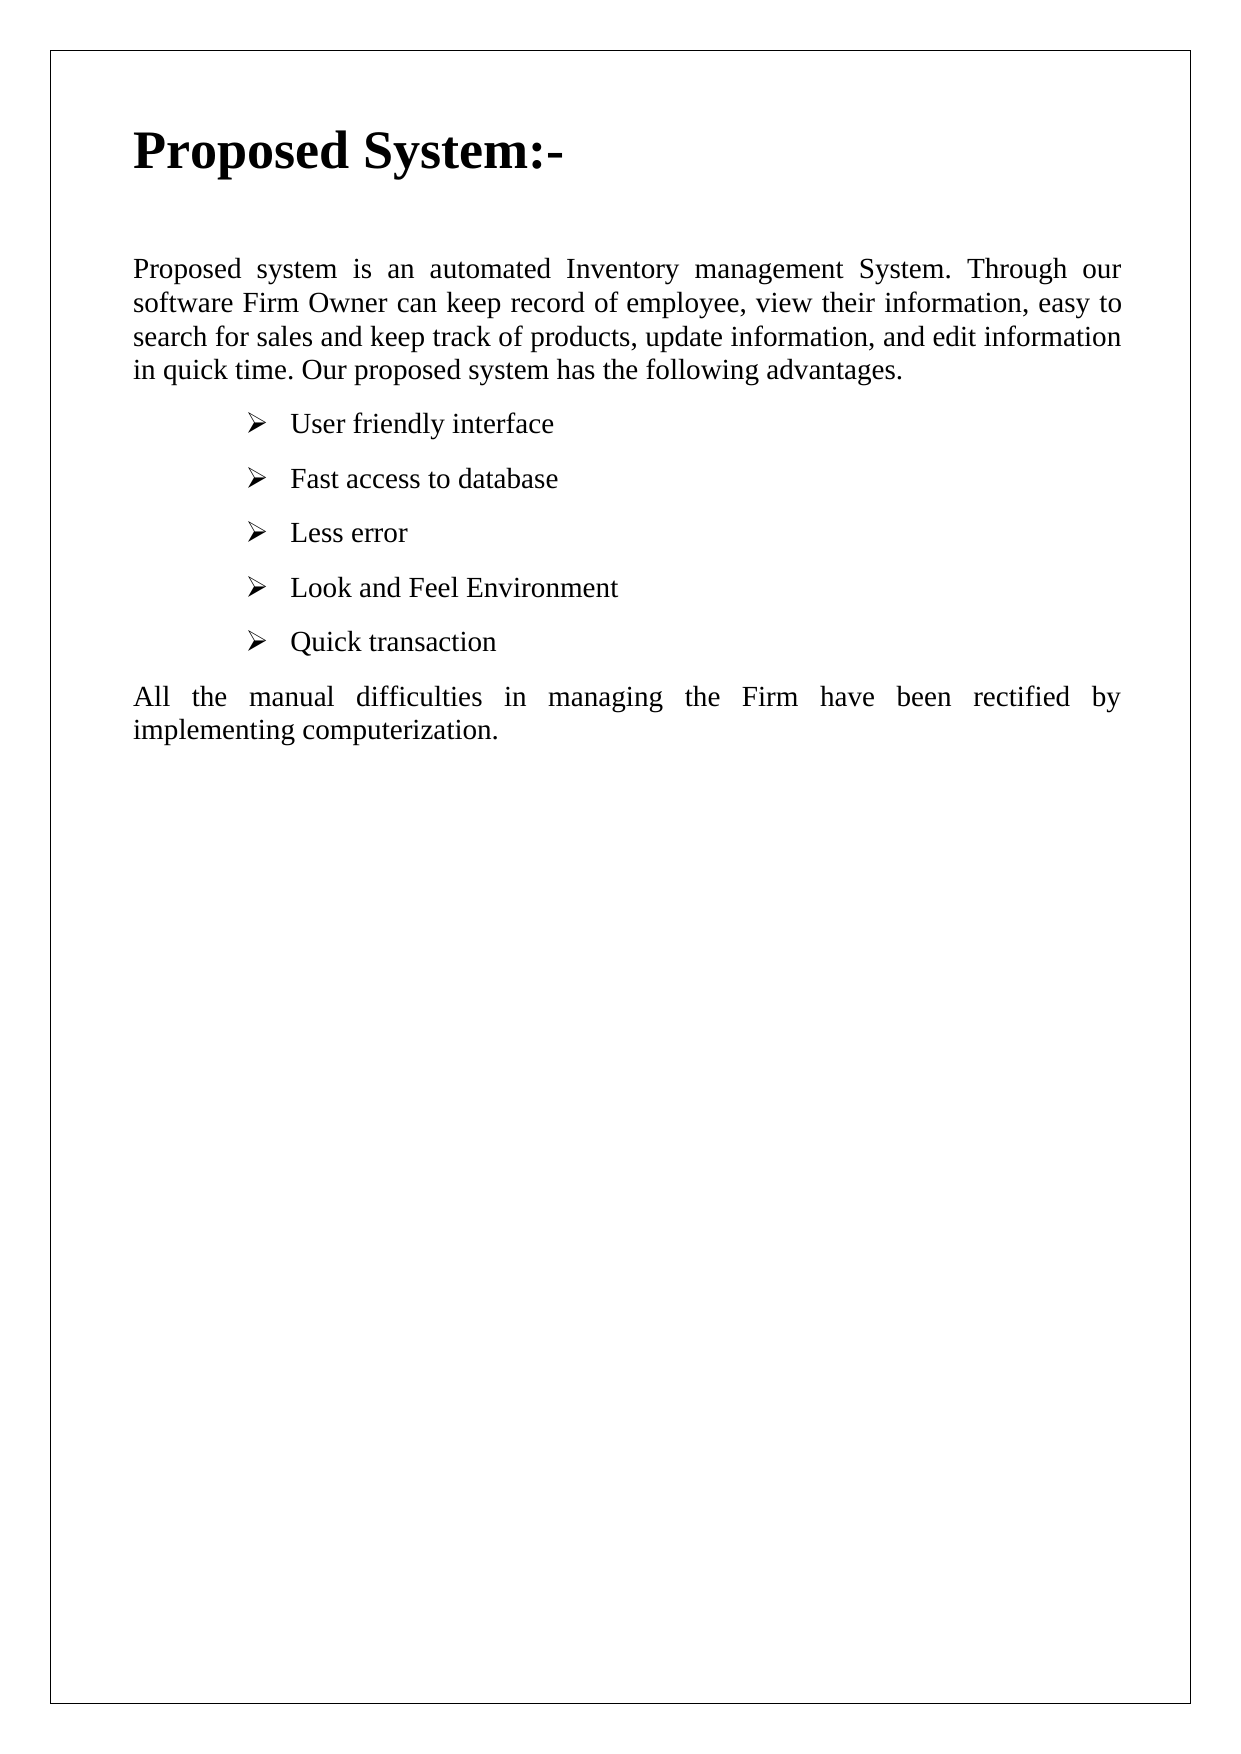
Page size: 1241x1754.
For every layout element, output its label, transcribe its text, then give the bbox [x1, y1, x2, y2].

subtitle Proposed system is an automated Inventory management System. Through our software Firm Owner can keep record of employee, view their information, easy to search for sales and keep track of products, update information, and edit information in quick time. Our proposed system has the following advantages. [133, 252, 1122, 386]
subtitle All the manual difficulties in managing the Firm have been rectified by implementing computerization. [133, 679, 1122, 746]
text Proposed System:- [133, 118, 1122, 180]
subtitle Quick transaction [245, 624, 1122, 658]
subtitle User friendly interface [245, 407, 1122, 440]
subtitle Less error [245, 516, 1122, 549]
subtitle Look and Feel Environment [245, 570, 1122, 604]
subtitle Fast access to database [245, 461, 1122, 495]
